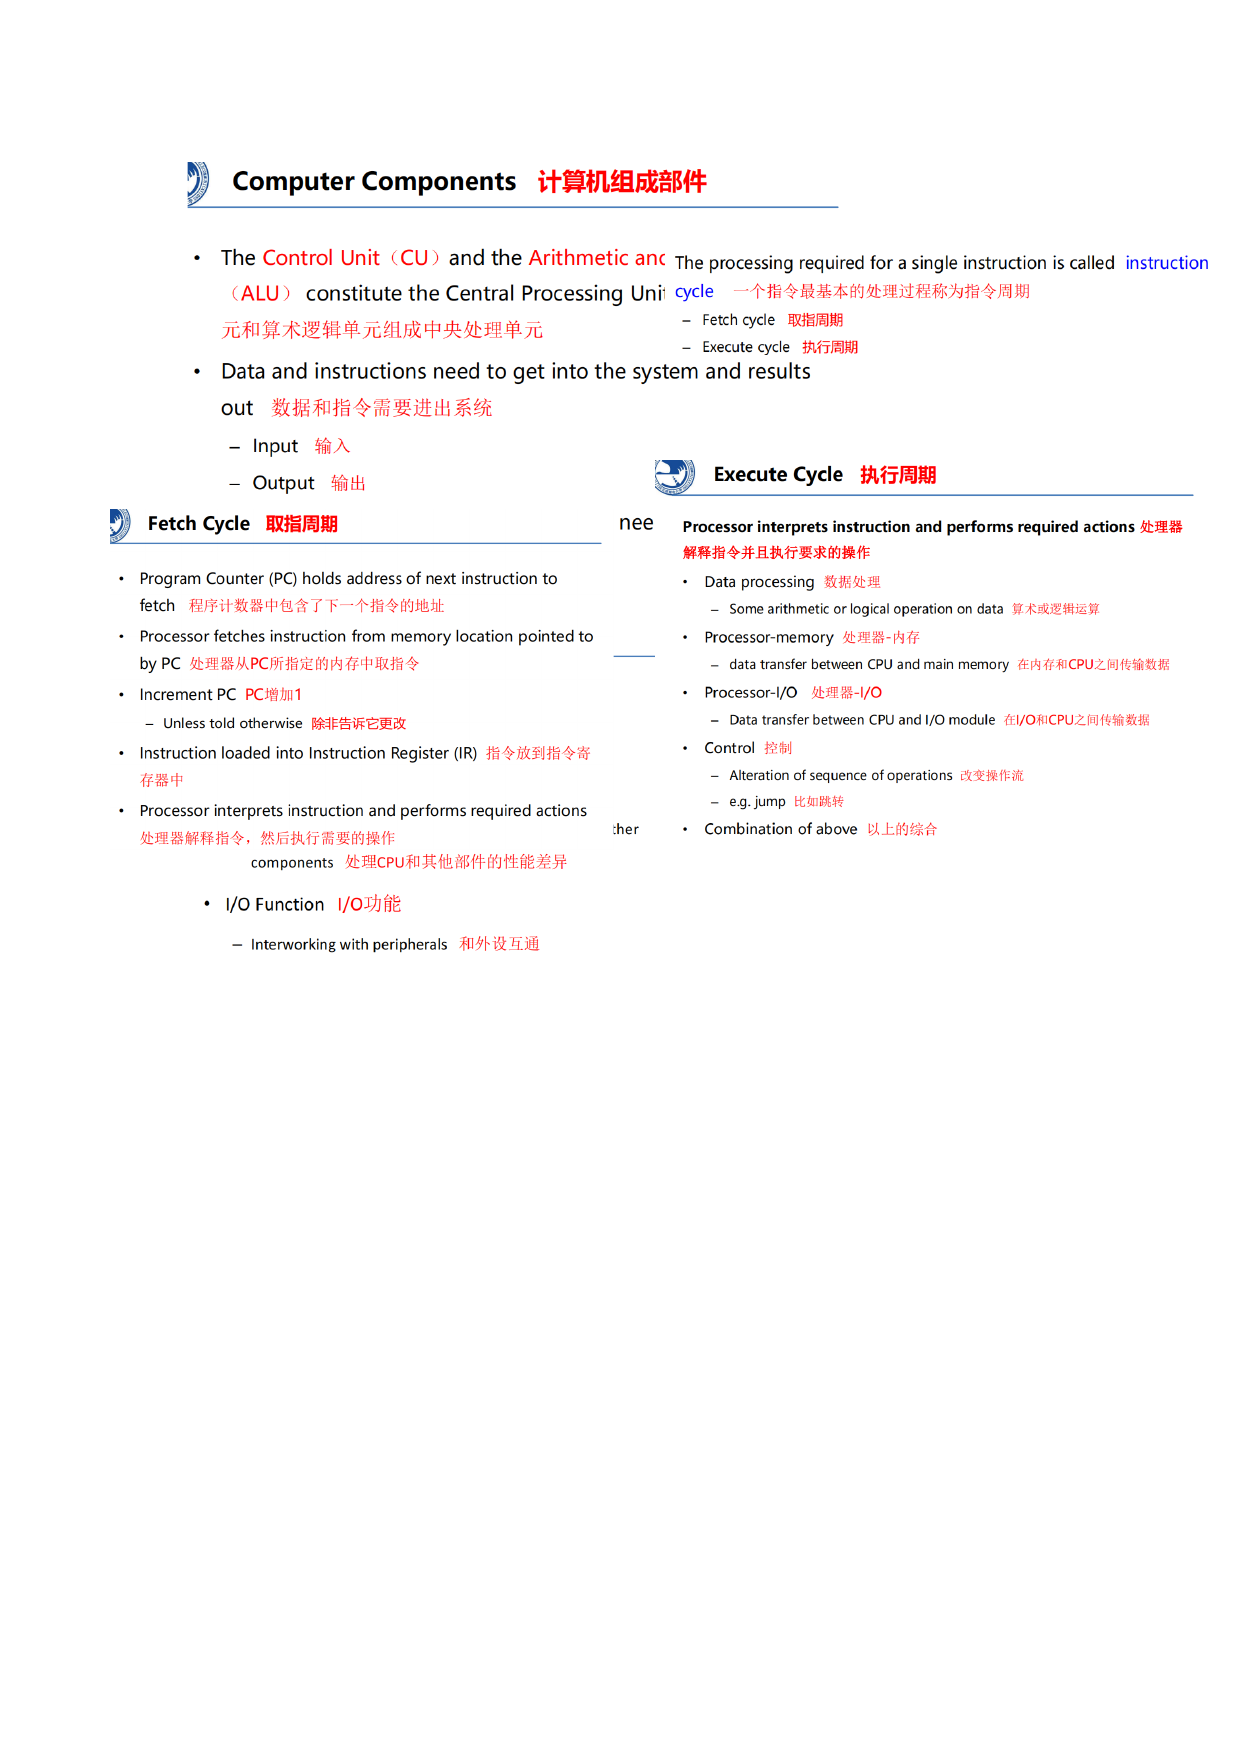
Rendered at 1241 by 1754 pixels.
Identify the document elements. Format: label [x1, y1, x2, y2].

picture [110, 162, 1214, 962]
